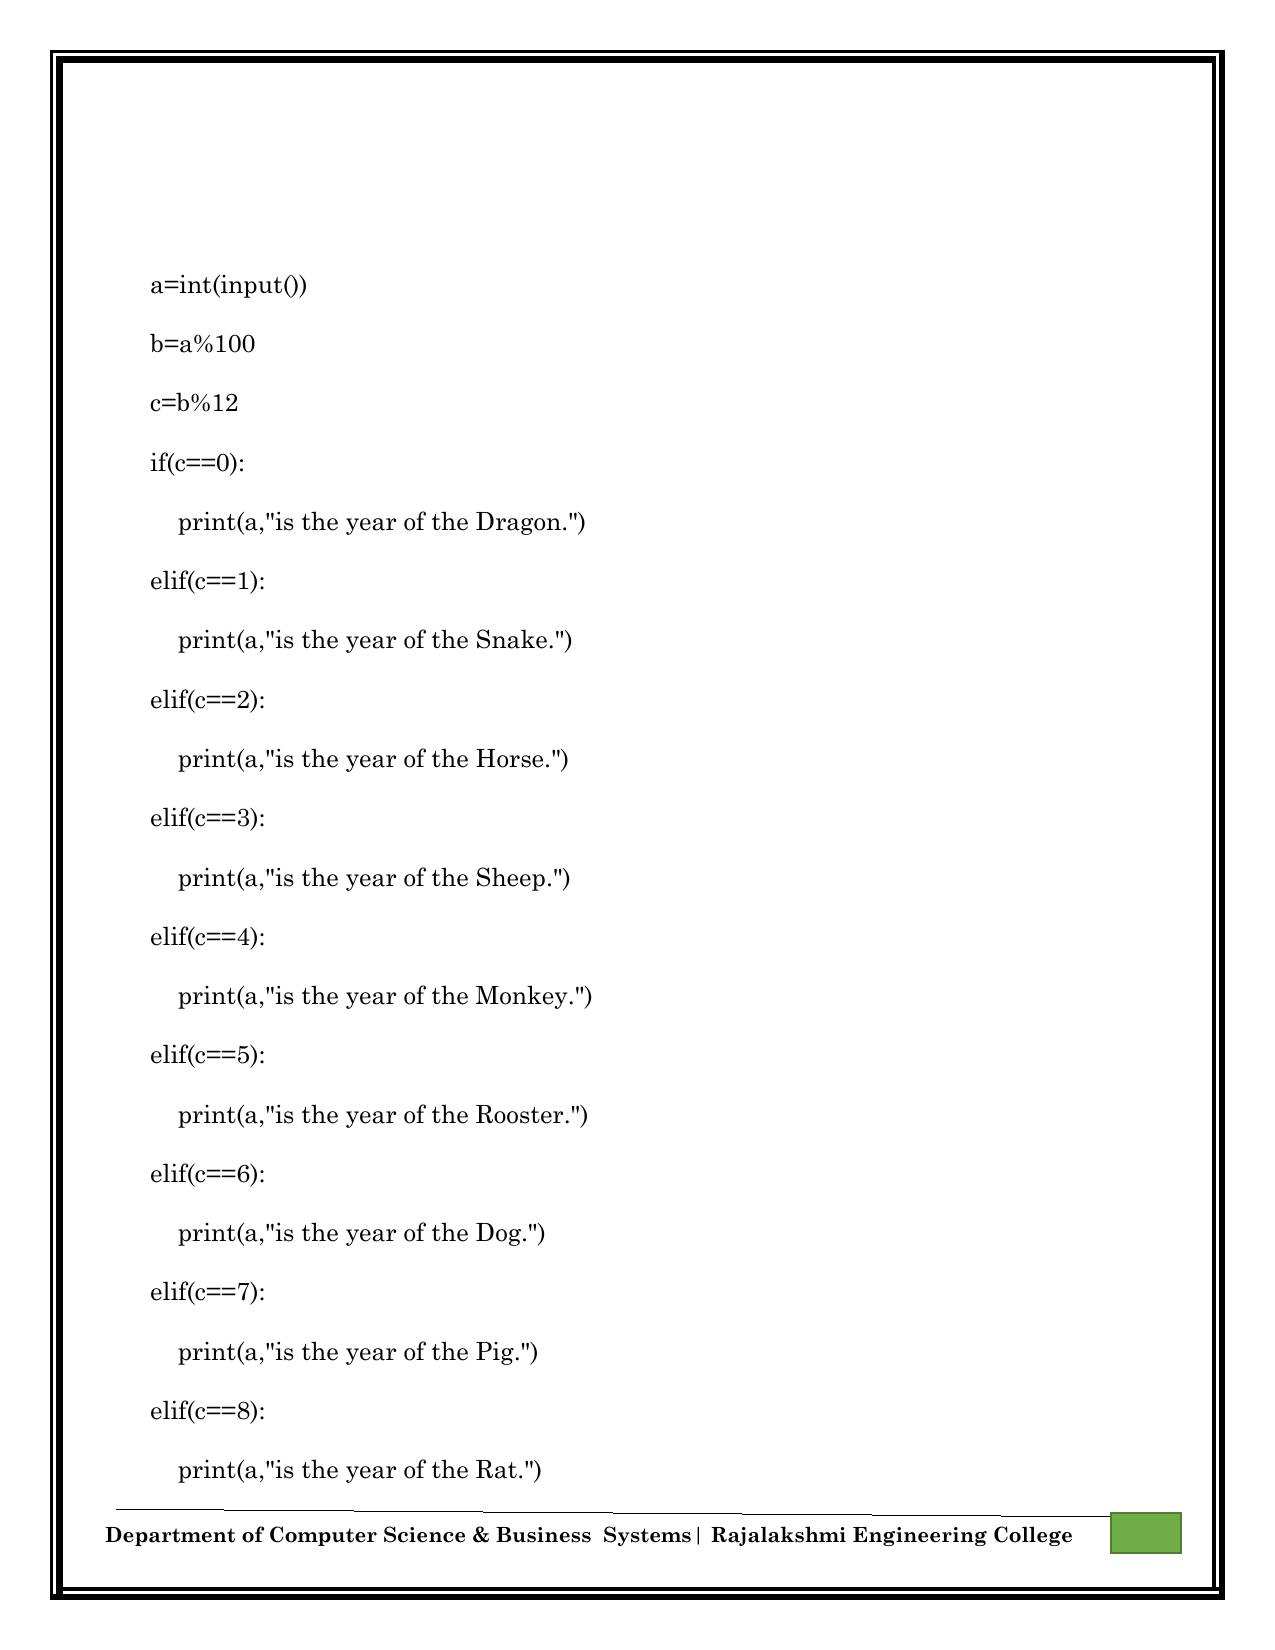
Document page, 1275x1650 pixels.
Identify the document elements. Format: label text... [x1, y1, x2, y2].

text c=b%12 [150, 387, 1125, 417]
text elif(c==3): [150, 802, 1125, 832]
text elif(c==2): [150, 683, 1125, 713]
text print(a,"is the year of the Horse.") [150, 743, 1125, 773]
text elif(c==7): [150, 1276, 1125, 1306]
text print(a,"is the year of the Monkey.") [150, 980, 1125, 1010]
text print(a,"is the year of the Snake.") [150, 624, 1125, 654]
text elif(c==4): [150, 921, 1125, 951]
text if(c==0): [150, 446, 1125, 476]
text a=int(input()) [150, 268, 1125, 299]
text b=a%100 [150, 328, 1125, 358]
text elif(c==1): [150, 565, 1125, 595]
text print(a,"is the year of the Rooster.") [150, 1098, 1125, 1128]
text elif(c==5): [150, 1039, 1125, 1069]
text print(a,"is the year of the Dog.") [150, 1217, 1125, 1247]
text elif(c==6): [150, 1158, 1125, 1188]
text elif(c==8): [150, 1395, 1125, 1425]
text print(a,"is the year of the Pig.") [150, 1335, 1125, 1366]
text print(a,"is the year of the Dragon.") [150, 506, 1125, 536]
text print(a,"is the year of the Sheep.") [150, 861, 1125, 891]
text print(a,"is the year of the Rat.") [150, 1454, 1125, 1484]
